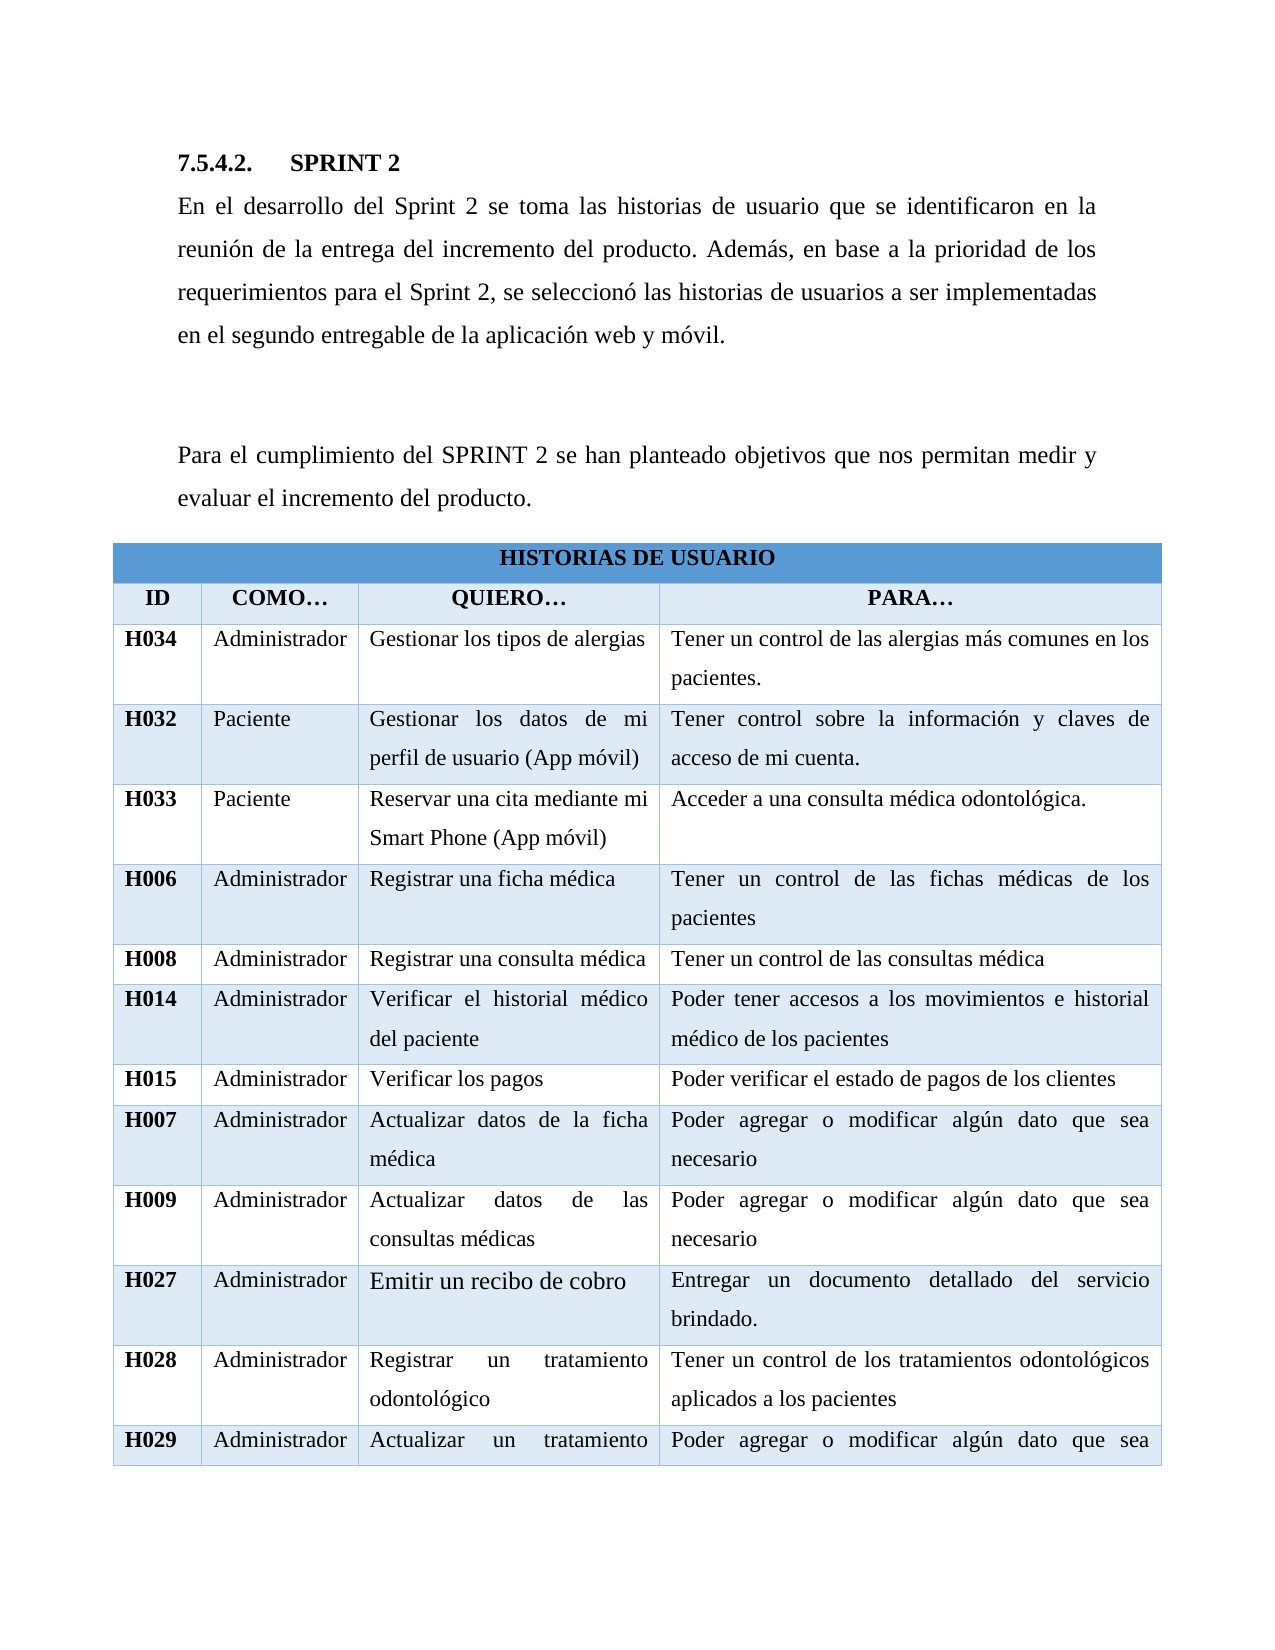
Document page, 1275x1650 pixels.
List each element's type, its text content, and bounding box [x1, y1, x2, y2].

table_cell Poder tener accesos a los movimientos e historial médico de los pacientes [660, 985, 1161, 1064]
table_header HISTORIAS DE USUARIO [114, 544, 1161, 583]
table_cell Poder agregar o modificar algún dato que sea necesario [660, 1186, 1161, 1265]
table_cell Gestionar los tipos de alergias [359, 625, 659, 704]
table_cell H007 [114, 1106, 201, 1185]
table_cell Administrador [202, 1266, 358, 1345]
table_cell PARA… [660, 584, 1161, 624]
table_cell H032 [114, 705, 201, 784]
table_cell Tener un control de las alergias más comunes en los pacientes. [660, 625, 1161, 704]
subtitle SPRINT 2 [177, 148, 1098, 176]
table_cell H009 [114, 1186, 201, 1265]
table_cell Poder verificar el estado de pagos de los clientes [660, 1065, 1161, 1105]
table_cell Actualizar datos de las consultas médicas [359, 1186, 659, 1265]
table_cell H014 [114, 985, 201, 1064]
table_cell Registrar una ficha médica [359, 865, 659, 944]
table_cell Poder agregar o modificar algún dato que sea necesario [660, 1106, 1161, 1185]
table_cell Gestionar los datos de mi perfil de usuario (App móvil) [359, 705, 659, 784]
table_cell Emitir un recibo de cobro [359, 1266, 659, 1345]
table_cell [359, 1426, 659, 1465]
table_cell Administrador [202, 1065, 358, 1105]
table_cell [660, 1426, 1161, 1465]
table_cell Tener control sobre la información y claves de acceso de mi cuenta. [660, 705, 1161, 784]
table_cell Actualizar datos de la ficha médica [359, 1106, 659, 1185]
table_cell H034 [114, 625, 201, 704]
table_cell Registrar una consulta médica [359, 945, 659, 984]
table_cell H015 [114, 1065, 201, 1105]
table_cell Administrador [202, 625, 358, 704]
table_cell H027 [114, 1266, 201, 1345]
table_cell Administrador [202, 1346, 358, 1425]
text Para el cumplimiento del SPRINT 2 se han planteado objetivos que nos permitan medir y evaluar el incremento del producto. [177, 440, 1098, 512]
table_cell H033 [114, 785, 201, 864]
table_cell Paciente [202, 705, 358, 784]
table_cell Entregar un documento detallado del servicio brindado. [660, 1266, 1161, 1345]
table_cell H028 [114, 1346, 201, 1425]
table_cell ID [114, 584, 201, 624]
table_cell H006 [114, 865, 201, 944]
table_cell Administrador [202, 985, 358, 1064]
table_cell Paciente [202, 785, 358, 864]
table_cell Tener un control de las fichas médicas de los pacientes [660, 865, 1161, 944]
table_cell Tener un control de las consultas médica [660, 945, 1161, 984]
table_cell H029 [114, 1426, 201, 1465]
table_cell Verificar el historial médico del paciente [359, 985, 659, 1064]
table_cell QUIERO… [359, 584, 659, 624]
table_cell Administrador [202, 945, 358, 984]
table_cell Verificar los pagos [359, 1065, 659, 1105]
table_cell Administrador [202, 1186, 358, 1265]
table_cell Registrar un tratamiento odontológico [359, 1346, 659, 1425]
table_cell Administrador [202, 1426, 358, 1465]
table_cell Reservar una cita mediante mi Smart Phone (App móvil) [359, 785, 659, 864]
table_cell H008 [114, 945, 201, 984]
table_cell Administrador [202, 1106, 358, 1185]
table_cell Acceder a una consulta médica odontológica. [660, 785, 1161, 864]
table_cell COMO… [202, 584, 358, 624]
table_cell Tener un control de los tratamientos odontológicos aplicados a los pacientes [660, 1346, 1161, 1425]
text En el desarrollo del Sprint 2 se toma las historias de usuario que se identificaron en la reunión de la entrega del incremento del producto. Además, en base a la prioridad de los requerimientos para el Sprint 2, se seleccionó las historias de usuarios a ser implementadas en el segundo entregable de la aplicación web y móvil. [177, 191, 1098, 349]
table_cell Administrador [202, 865, 358, 944]
